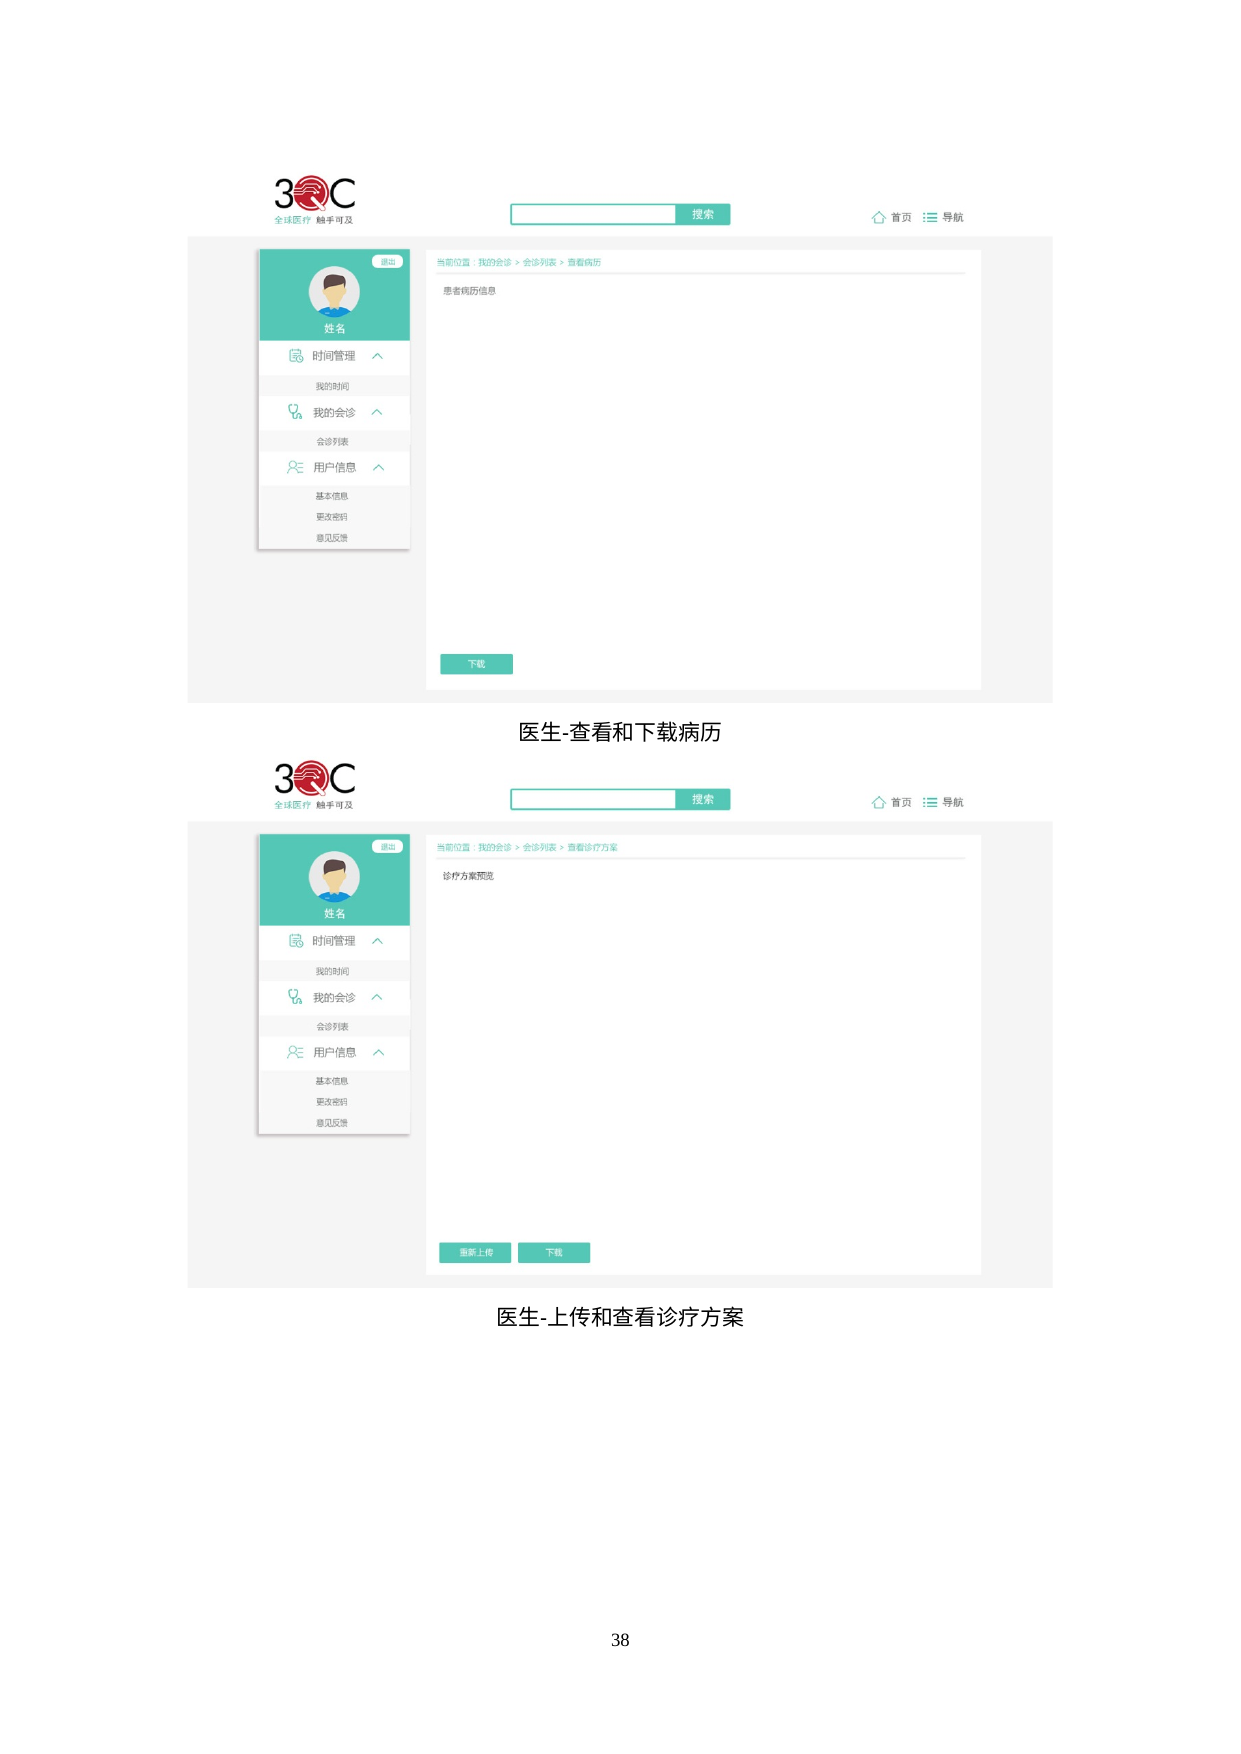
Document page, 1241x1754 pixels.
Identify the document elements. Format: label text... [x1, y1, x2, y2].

text 医生-上传和查看诊疗方案 [187, 1299, 1053, 1332]
picture [187, 162, 1053, 703]
picture [187, 747, 1053, 1288]
text 医生-查看和下载病历 [187, 714, 1053, 747]
